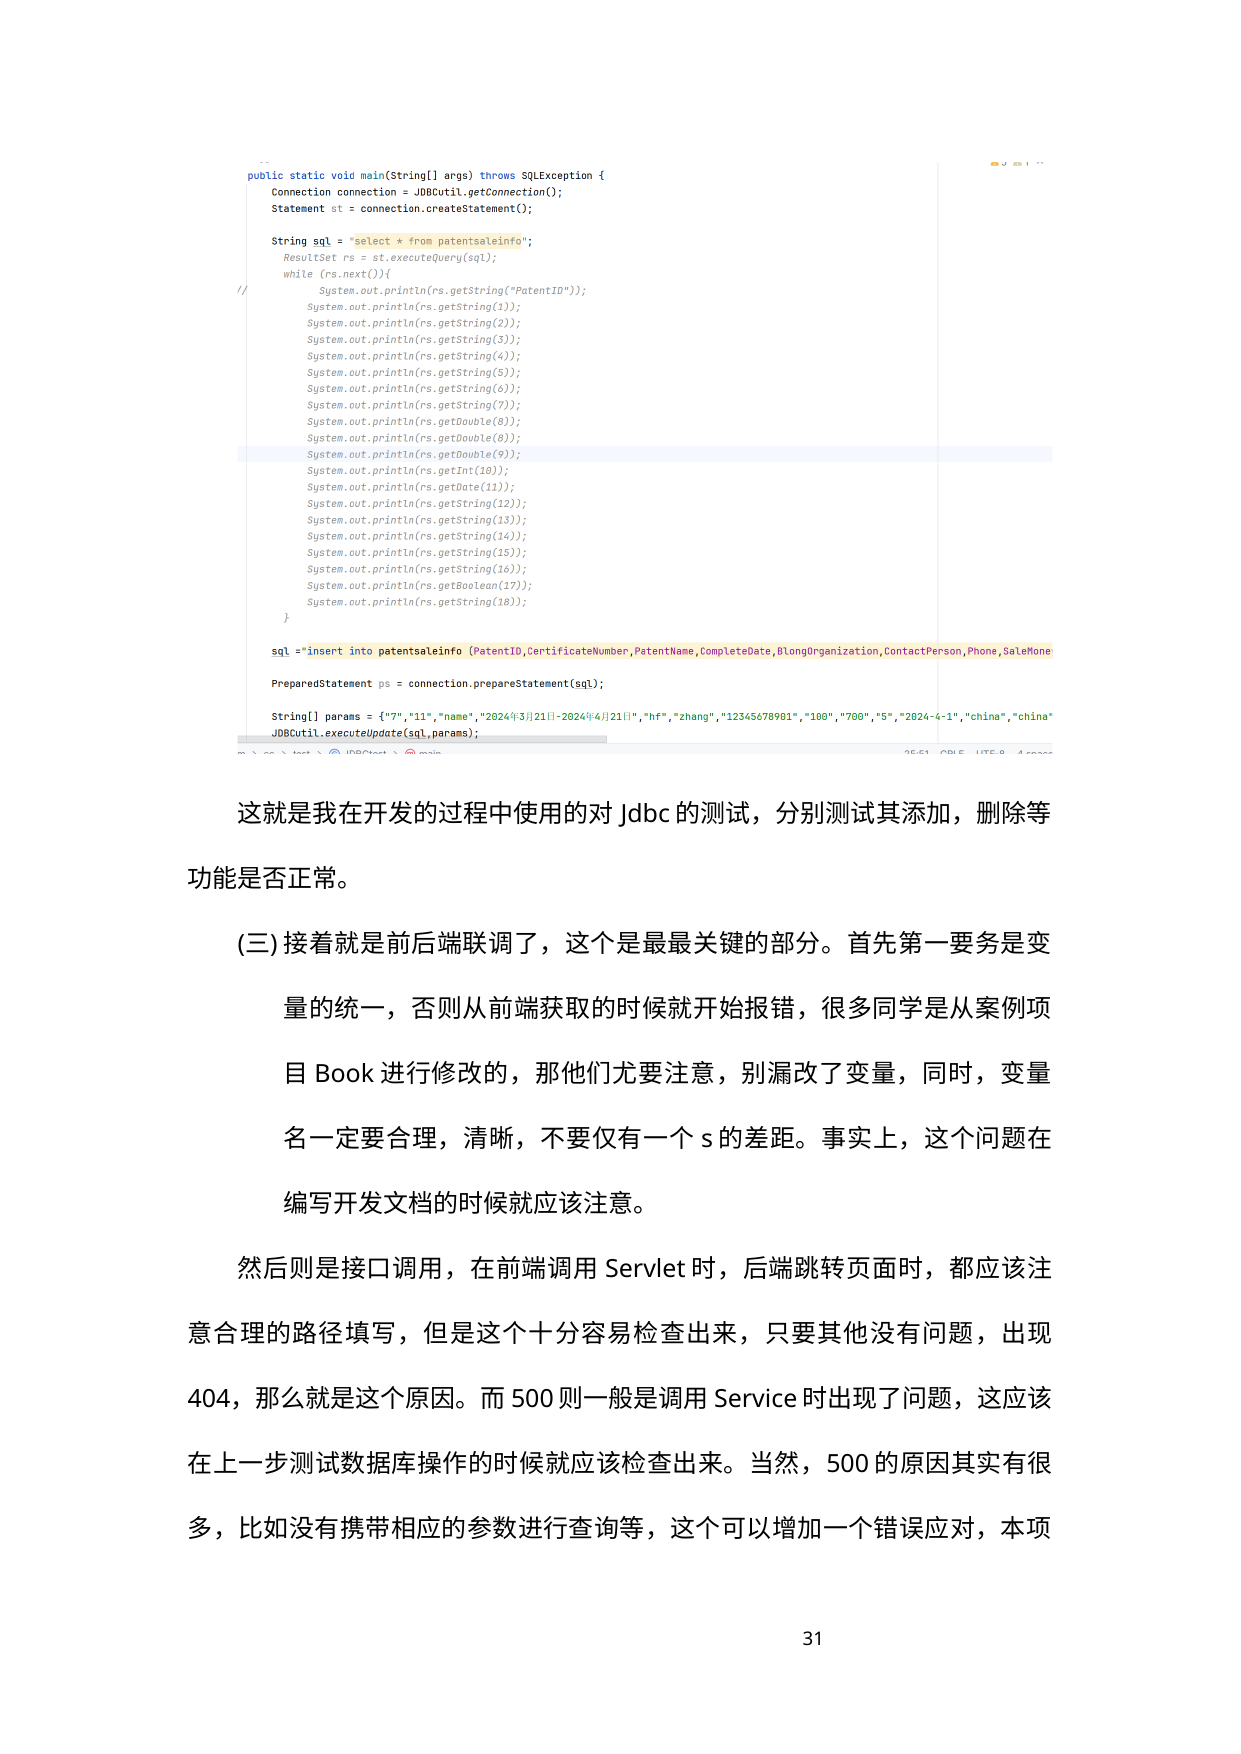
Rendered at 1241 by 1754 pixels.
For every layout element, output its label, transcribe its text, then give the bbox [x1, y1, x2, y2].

picture [237, 162, 1053, 754]
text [187, 1234, 1053, 1559]
text 这就是我在开发的过程中使用的对Jdbc的测试，分别测试其添加，删除等功能是否正常。 [187, 779, 1053, 909]
list 接着就是前后端联调了，这个是最最关键的部分。首先第一要务是变量的统一，否则从前端获取的时候就开始报错，很多同学是从案例项目Book进行修改的，那他们尤要注意，别漏改了变量，同时，变量名一定要合理，清晰，不要仅有一个s的差距。事实上，这个问题在编写开发文档的时候就应该注意。 [237, 909, 1053, 1234]
